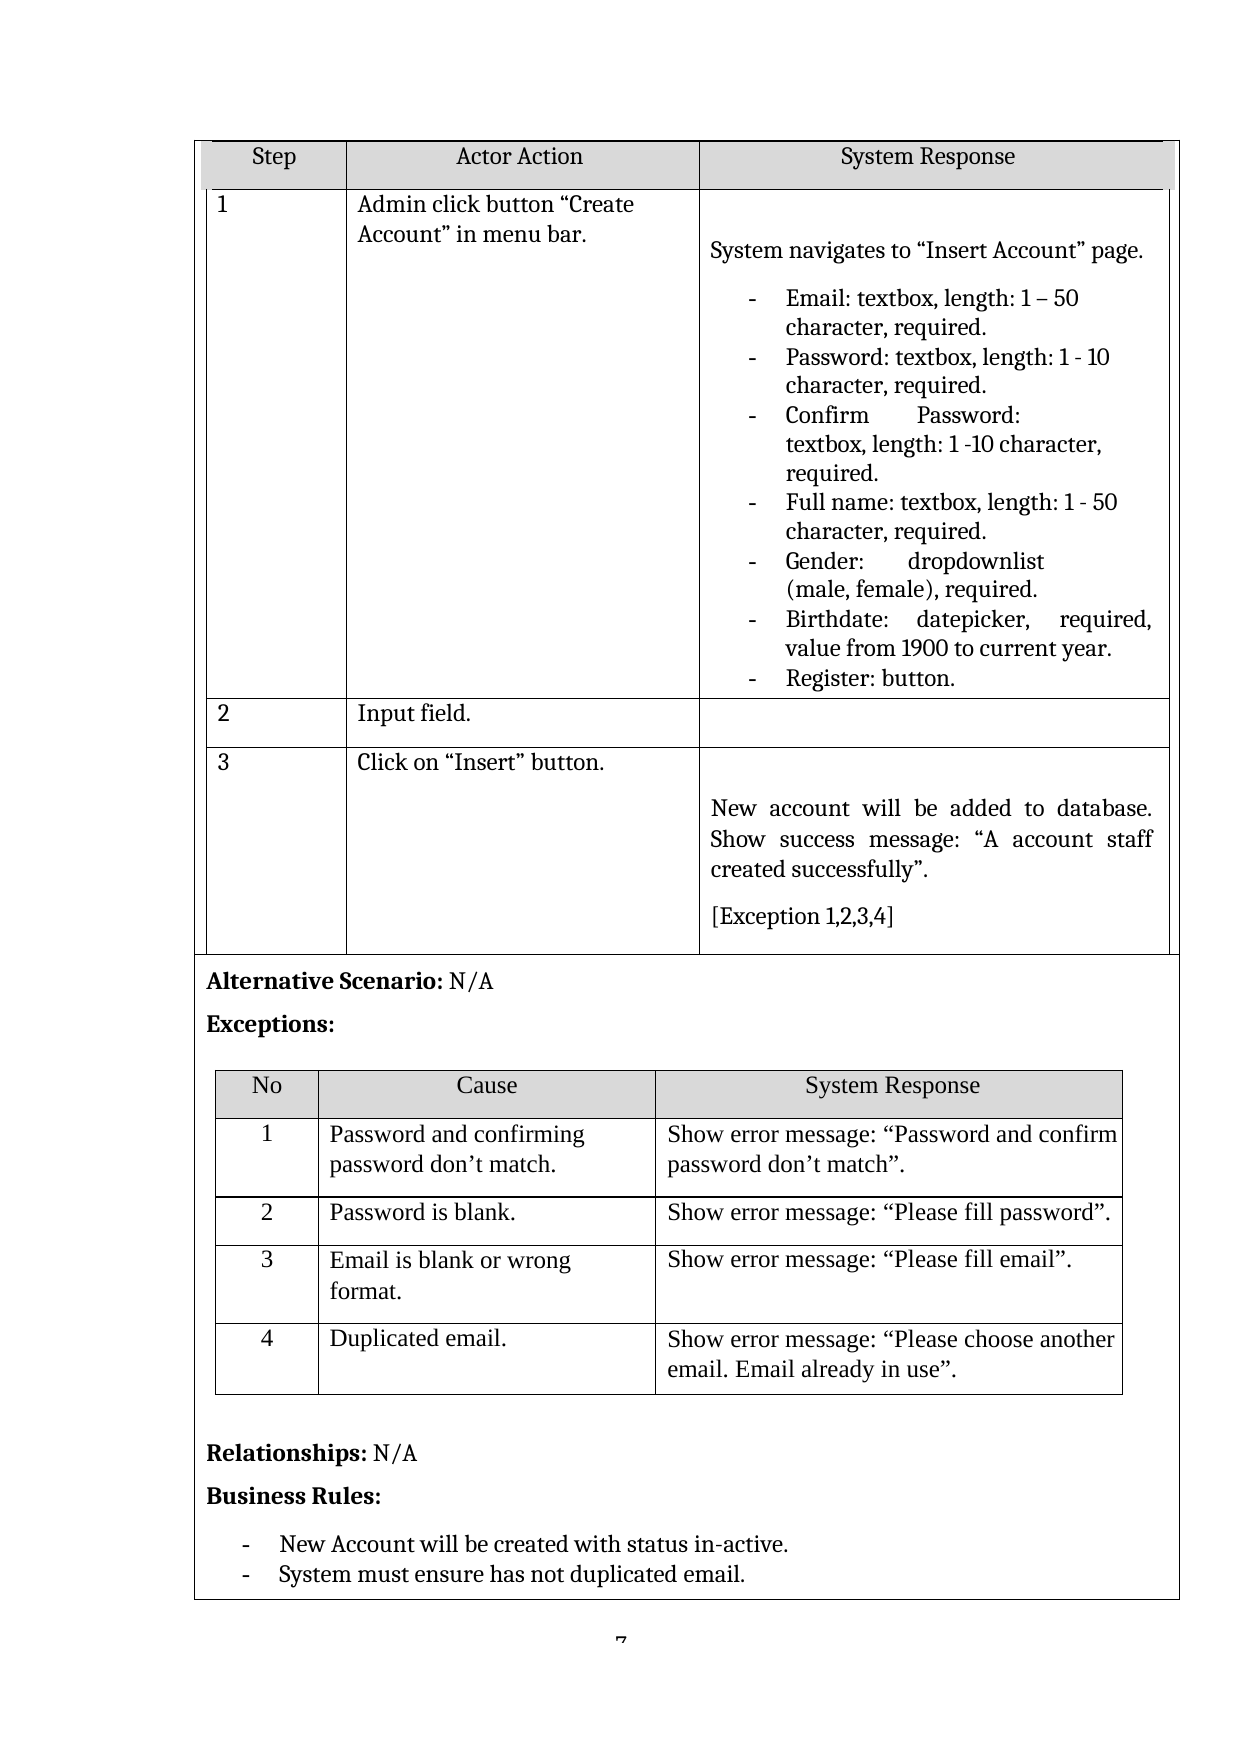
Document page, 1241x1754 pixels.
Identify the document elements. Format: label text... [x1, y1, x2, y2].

table_cell 2 [207, 699, 346, 747]
table_header Step [212, 142, 346, 189]
table_cell [195, 189, 206, 698]
table_cell [1170, 747, 1179, 954]
table_cell [195, 747, 206, 954]
table_cell 1 [207, 190, 346, 698]
table_cell New account will be added to database. Show success message: “A account staff created successfully”. [Exception 1,2,3,4] [700, 748, 1169, 954]
table_cell Click on “Insert” button. [347, 748, 699, 954]
table_cell [195, 698, 206, 747]
table_header System Response [700, 142, 1163, 189]
table_cell Admin click button “Create Account” in menu bar. [347, 190, 699, 698]
table_cell [1170, 189, 1179, 698]
table_header [1175, 141, 1179, 189]
table_cell [1170, 698, 1179, 747]
table_header Actor Action [347, 142, 699, 189]
table_cell [700, 699, 1169, 747]
table_header [195, 141, 201, 189]
table_cell Input field. [347, 699, 699, 747]
table_cell System navigates to “Insert Account” page. Email: textbox, length: 1 – 50 character, required. Password: textbox, length: 1 - 10 character, required. Confirm Password: textbox, length: 1 -10 character, required. Full name: textbox, length: 1 - 50 character, required. Gender: dropdownlist (male, female), required. Birthdate: datepicker, required, value from 1900 to current year. Register: button. [700, 190, 1169, 698]
table_cell Alternative Scenario: N/A Exceptions: Relationships: N/A Business Rules: New Account will be created with status in-active. System must ensure has not duplicated email. [195, 955, 1179, 1599]
table_cell 3 [207, 748, 346, 954]
